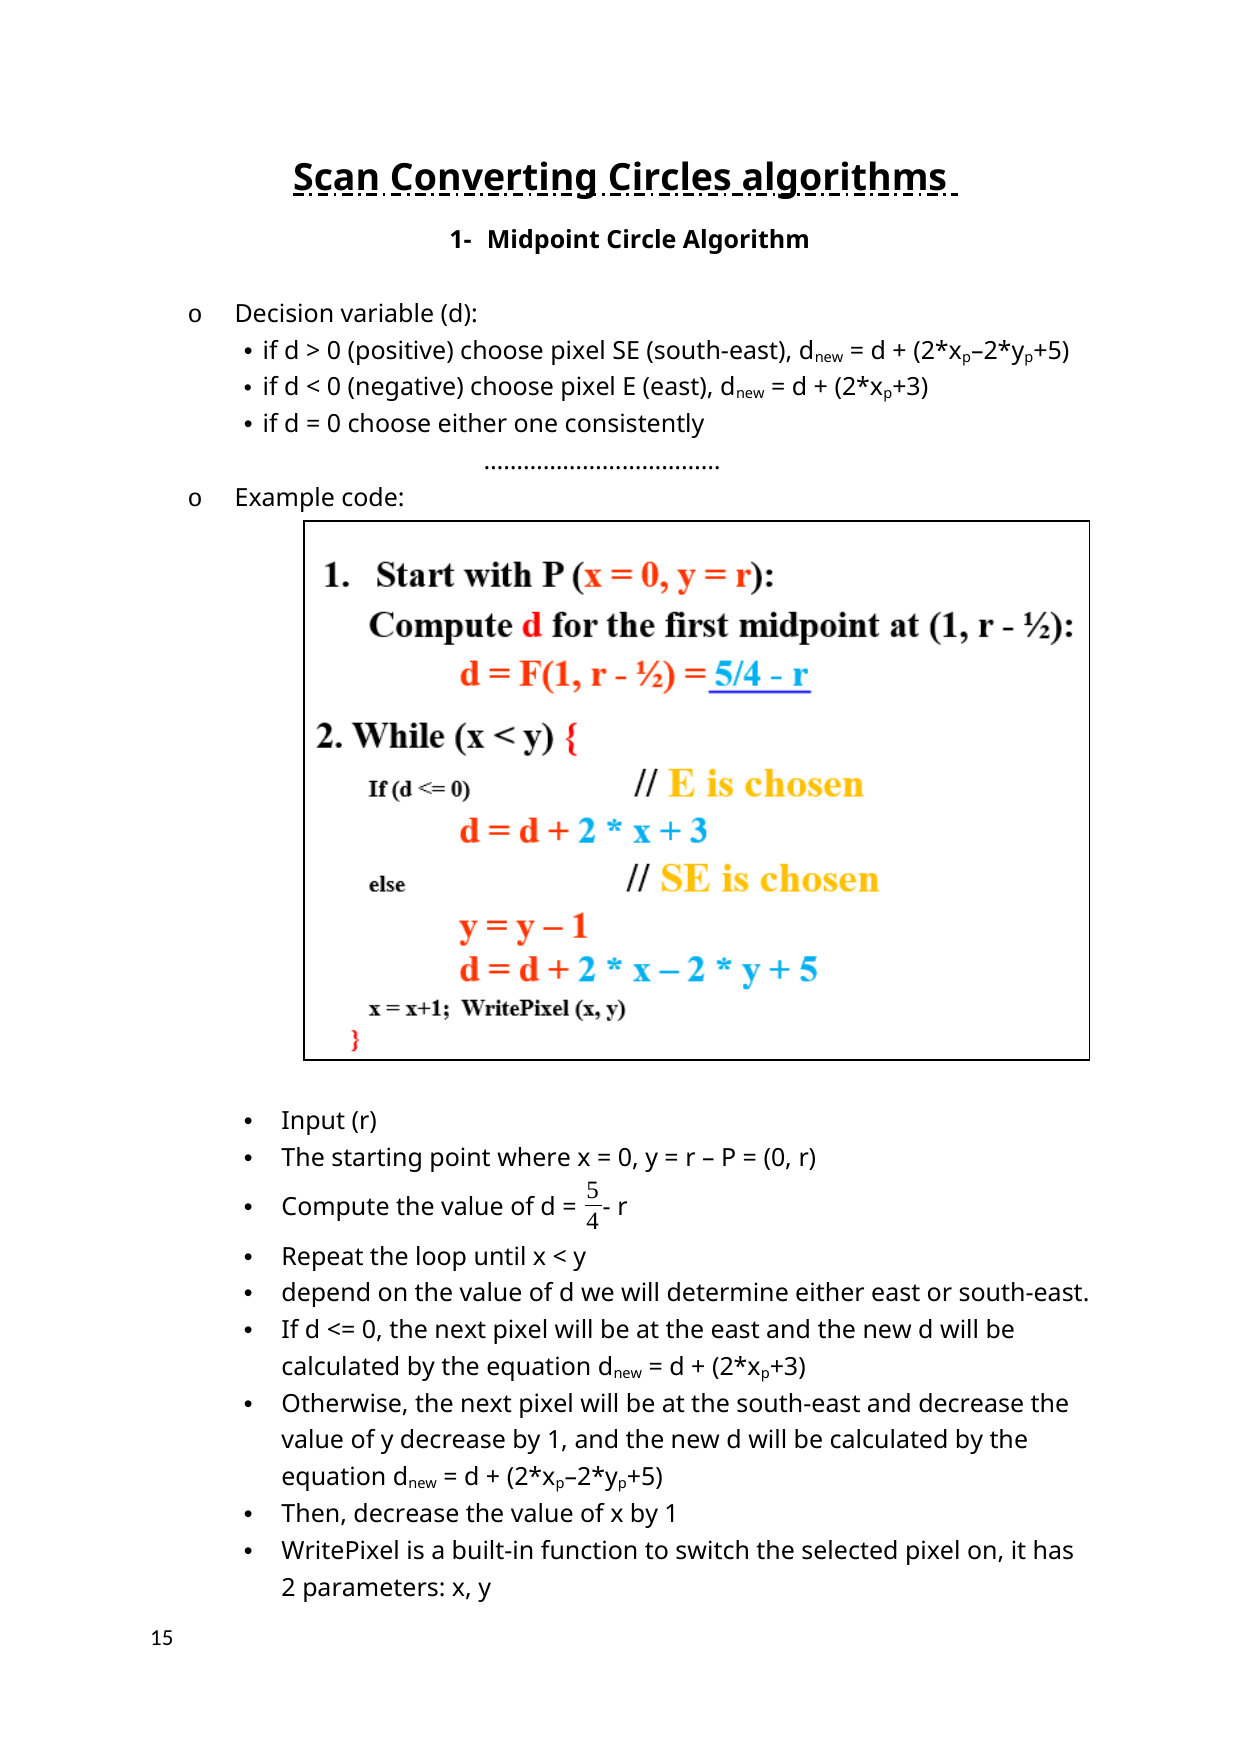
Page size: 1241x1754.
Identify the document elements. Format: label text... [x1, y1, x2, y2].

list if d > 0 (positive) choose pixel SE (south-east), dnew = d + (2*xp–2*yp+5) [244, 332, 1090, 366]
list ……………………………… [262, 443, 1090, 477]
list if d = 0 choose either one consistently [244, 406, 1090, 440]
list Input (r) [244, 1103, 1090, 1137]
list Midpoint Circle Algorithm [169, 222, 1090, 256]
list If d <= 0, the next pixel will be at the east and the new d will be calculated by the equation dnew = d + (2*xp+3) [244, 1312, 1090, 1383]
list if d < 0 (negative) choose pixel E (east), dnew = d + (2*xp+3) [244, 369, 1090, 403]
list The starting point where x = 0, y = r – P = (0, r) [244, 1140, 1090, 1174]
list Compute the value of d = - r [244, 1177, 1090, 1236]
list depend on the value of d we will determine either east or south-east. [244, 1275, 1090, 1309]
list Repeat the loop until x < y [244, 1238, 1090, 1272]
list WritePixel is a built-in function to switch the selected pixel on, it has 2 parameters: x, y [244, 1532, 1090, 1603]
list Then, decrease the value of x by 1 [244, 1496, 1090, 1530]
picture [305, 522, 1089, 1059]
list Otherwise, the next pixel will be at the south-east and decrease the value of y decrease by 1, and the new d will be calculated by the equation dnew = d + (2*xp–2*yp+5) [244, 1385, 1090, 1493]
list Example code: [187, 479, 1090, 514]
text Scan Converting Circles algorithms [150, 150, 1090, 201]
list Decision variable (d): [187, 295, 1090, 329]
